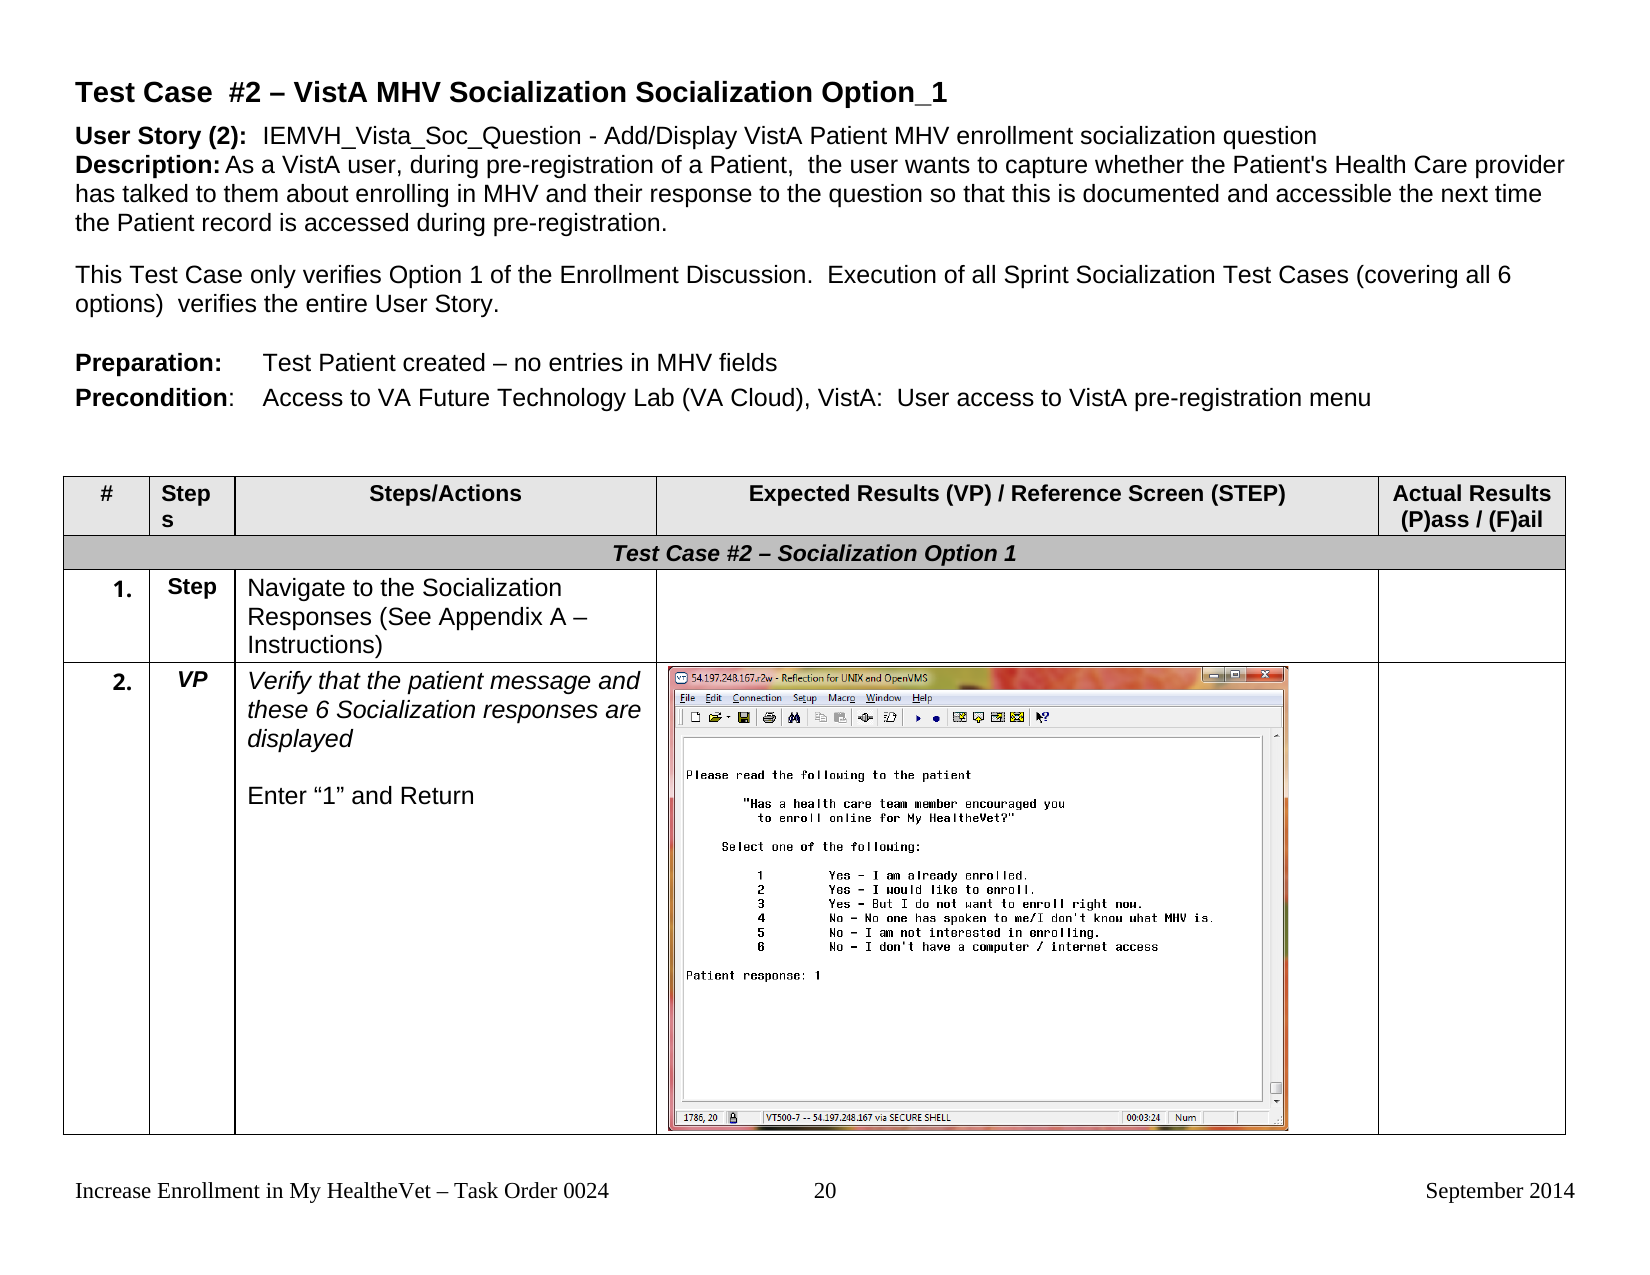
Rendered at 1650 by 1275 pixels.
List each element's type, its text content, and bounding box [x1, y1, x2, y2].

table_cell [657, 570, 1378, 662]
text This Test Case only verifies Option 1 of the Enrollment Discussion. Execution of all Sprint Socialization Test Cases (covering all 6 options) verifies the entire User Story. [75, 260, 1575, 318]
text Description: As a VistA user, during pre-registration of a Patient, the user wants to capture whether the Patient's Health Care provider has talked to them about enrolling in MHV and their response to the question so that this is documented and accessible the next time the Patient record is accessed during pre-registration. [75, 150, 1575, 236]
table_header # [64, 477, 149, 535]
table_cell [1379, 570, 1565, 662]
table_cell Test Case #2 – Socialization Option 1 [64, 536, 1565, 569]
text Preparation: Test Patient created – no entries in MHV fields [75, 348, 1575, 377]
text User Story (2): IEMVH_Vista_Soc_Question - Add/Display VistA Patient MHV enrollment socialization question [75, 121, 1575, 150]
table_cell VP [150, 663, 234, 1134]
text Precondition: Access to VA Future Technology Lab (VA Cloud), VistA: User access to VistA pre-registration menu [75, 383, 1575, 412]
subtitle Test Case #2 – VistA MHV Socialization Socialization Option_1 [75, 75, 1575, 108]
table_header Expected Results (VP) / Reference Screen (STEP) [657, 477, 1378, 535]
table_cell Step [150, 570, 234, 662]
table_header Steps/Actions [236, 477, 656, 535]
table_cell [1379, 663, 1565, 1134]
table_cell [64, 570, 149, 662]
table_cell [64, 663, 149, 1134]
table_header Steps [150, 477, 234, 535]
table_cell Navigate to the Socialization Responses (See Appendix A – Instructions) [236, 570, 656, 662]
picture [668, 666, 1289, 1131]
table_header Actual Results (P)ass / (F)ail [1379, 477, 1565, 535]
table_cell [657, 663, 1378, 1134]
table_cell Verify that the patient message and these 6 Socialization responses are displayed Enter “1” and Return [236, 663, 656, 1134]
